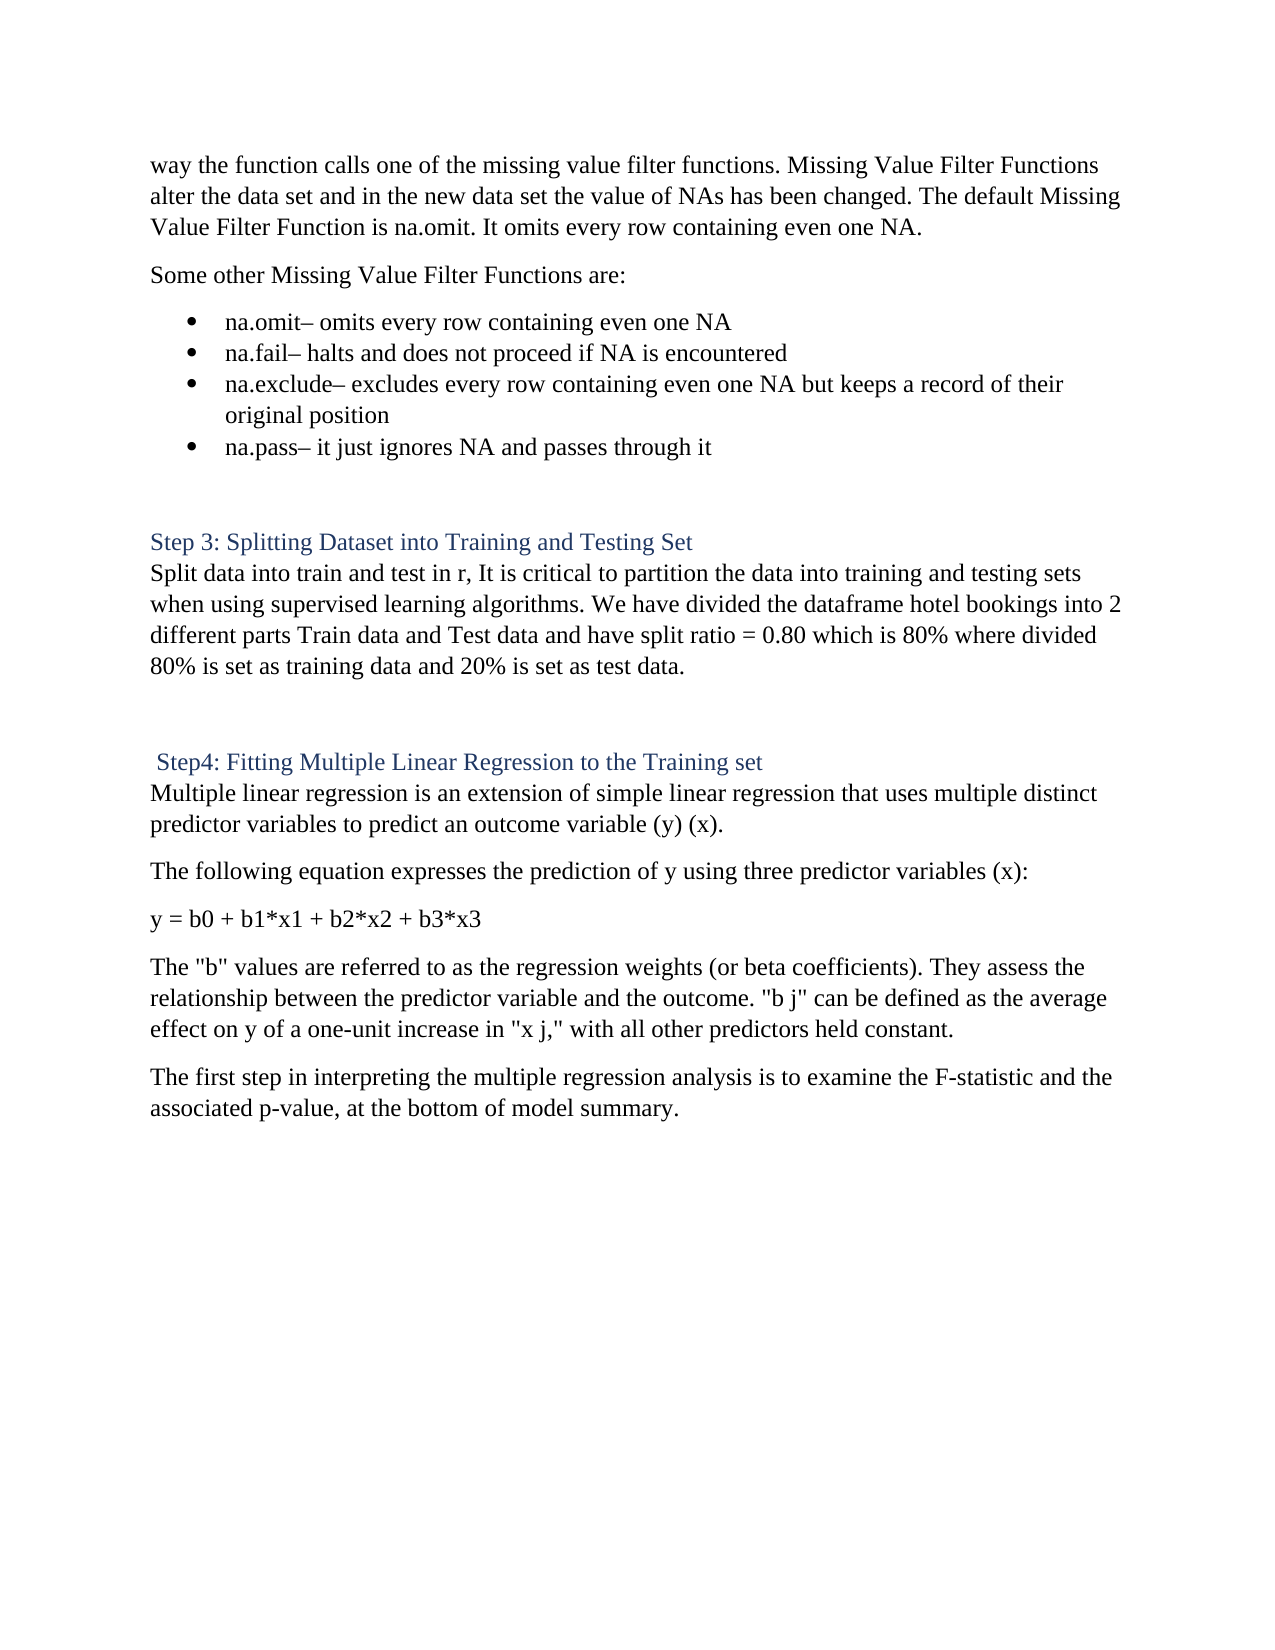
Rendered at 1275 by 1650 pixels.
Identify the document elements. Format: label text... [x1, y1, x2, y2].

text Some other Missing Value Filter Functions are: [150, 260, 1125, 288]
text The first step in interpreting the multiple regression analysis is to examine the F-statistic and the associated p-value, at the bottom of model summary. [150, 1062, 1125, 1121]
text Split data into train and test in r, It is critical to partition the data into training and testing sets when using supervised learning algorithms. We have divided the dataframe hotel bookings into 2 different parts Train data and Test data and have split ratio = 0.80 which is 80% where divided 80% is set as training data and 20% is set as test data. [150, 558, 1125, 680]
subtitle Step4: Fitting Multiple Linear Regression to the Training set [150, 747, 1125, 775]
text Multiple linear regression is an extension of simple linear regression that uses multiple distinct predictor variables to predict an outcome variable (y) (x). [150, 778, 1125, 837]
text The following equation expresses the prediction of y using three predictor variables (x): [150, 856, 1125, 885]
list na.omit– omits every row containing even one NA [187, 307, 1125, 336]
list na.exclude– excludes every row containing even one NA but keeps a record of their original position [187, 369, 1125, 429]
text y = b0 + b1*x1 + b2*x2 + b3*x3 [150, 904, 1125, 933]
subtitle Step 3: Splitting Dataset into Training and Testing Set [150, 527, 1125, 556]
list na.pass– it just ignores NA and passes through it [187, 432, 1125, 460]
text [150, 150, 1125, 241]
list na.fail– halts and does not proceed if NA is encountered [187, 338, 1125, 367]
text The "b" values are referred to as the regression weights (or beta coefficients). They assess the relationship between the predictor variable and the outcome. "b j" can be defined as the average effect on y of a one-unit increase in "x j," with all other predictors held constant. [150, 952, 1125, 1043]
